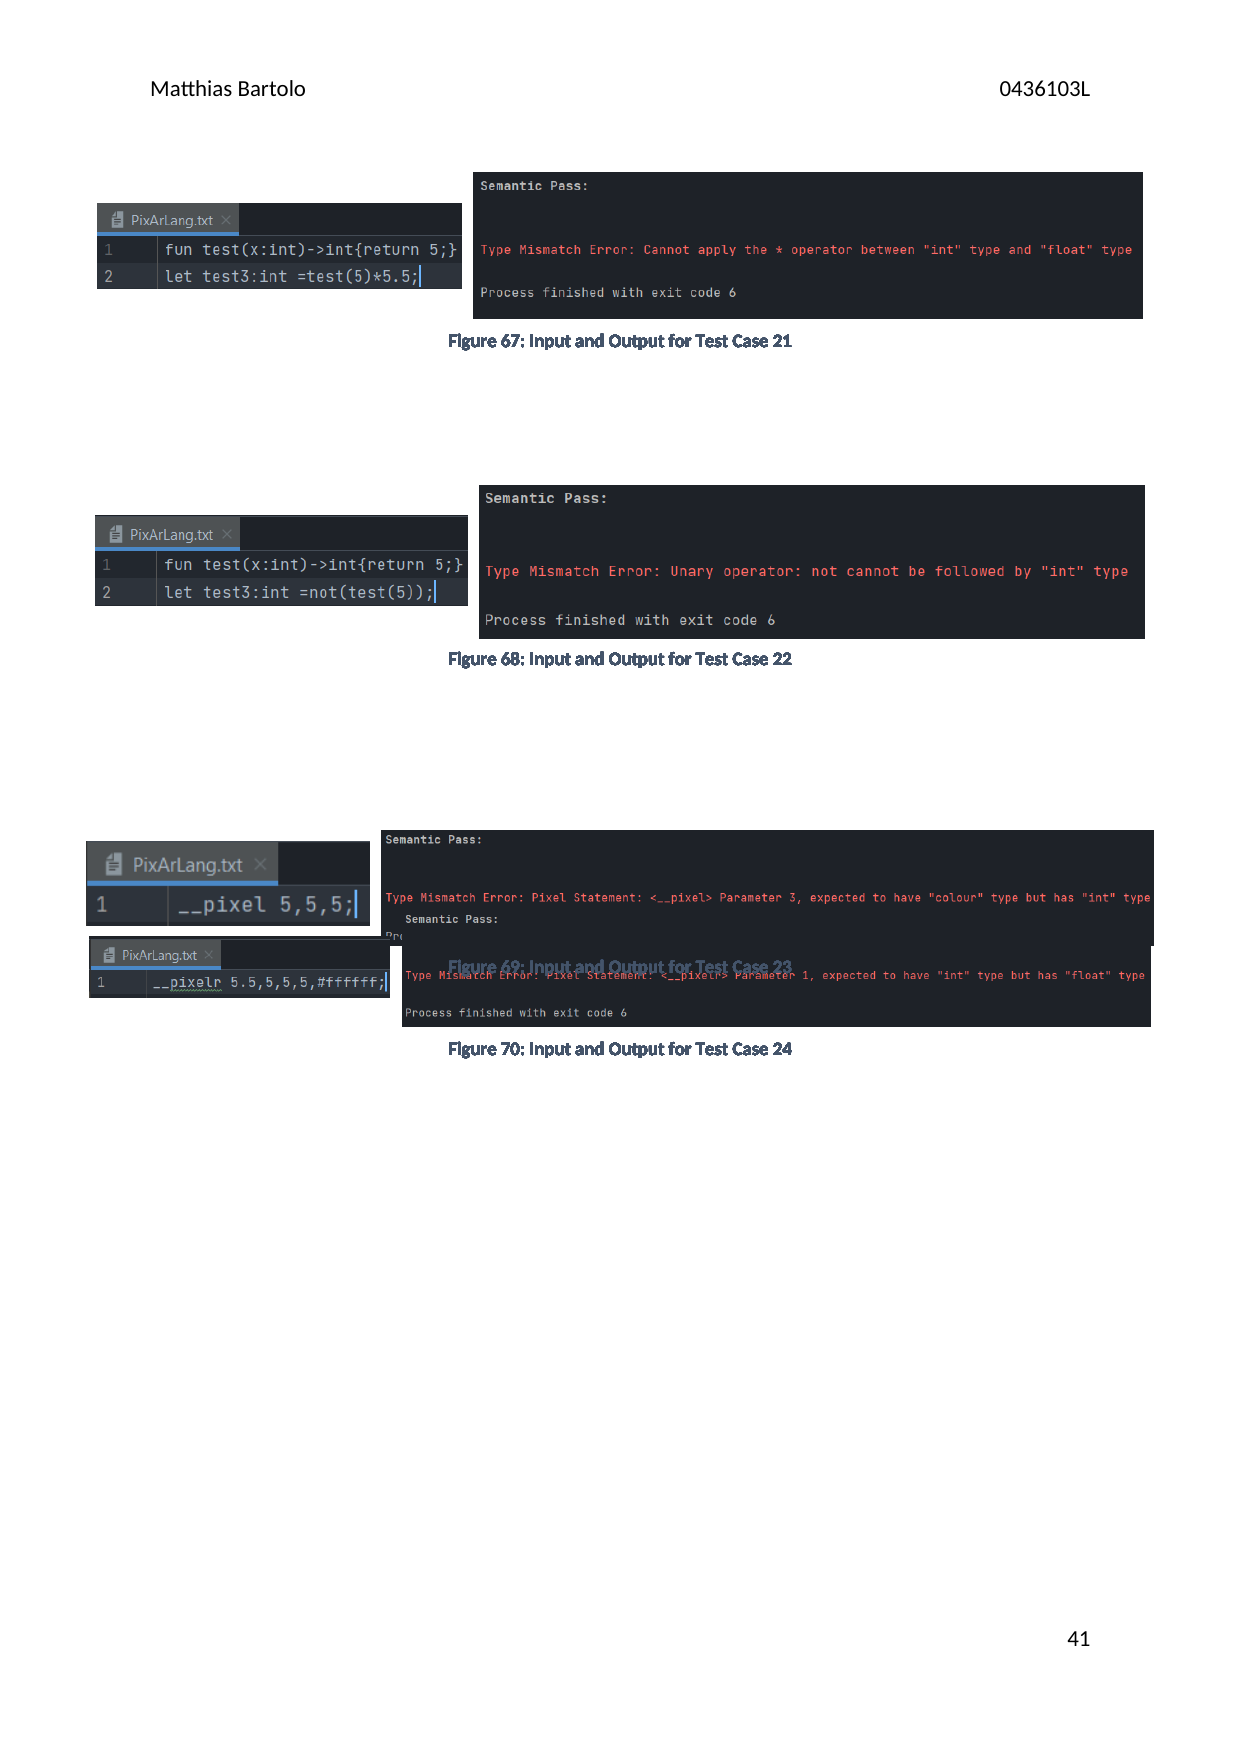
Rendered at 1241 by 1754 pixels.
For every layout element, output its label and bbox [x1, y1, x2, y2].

picture [479, 485, 1145, 639]
picture [89, 830, 1154, 1027]
picture [95, 515, 468, 606]
picture [473, 172, 1143, 319]
picture [86, 841, 370, 926]
picture [97, 203, 462, 289]
